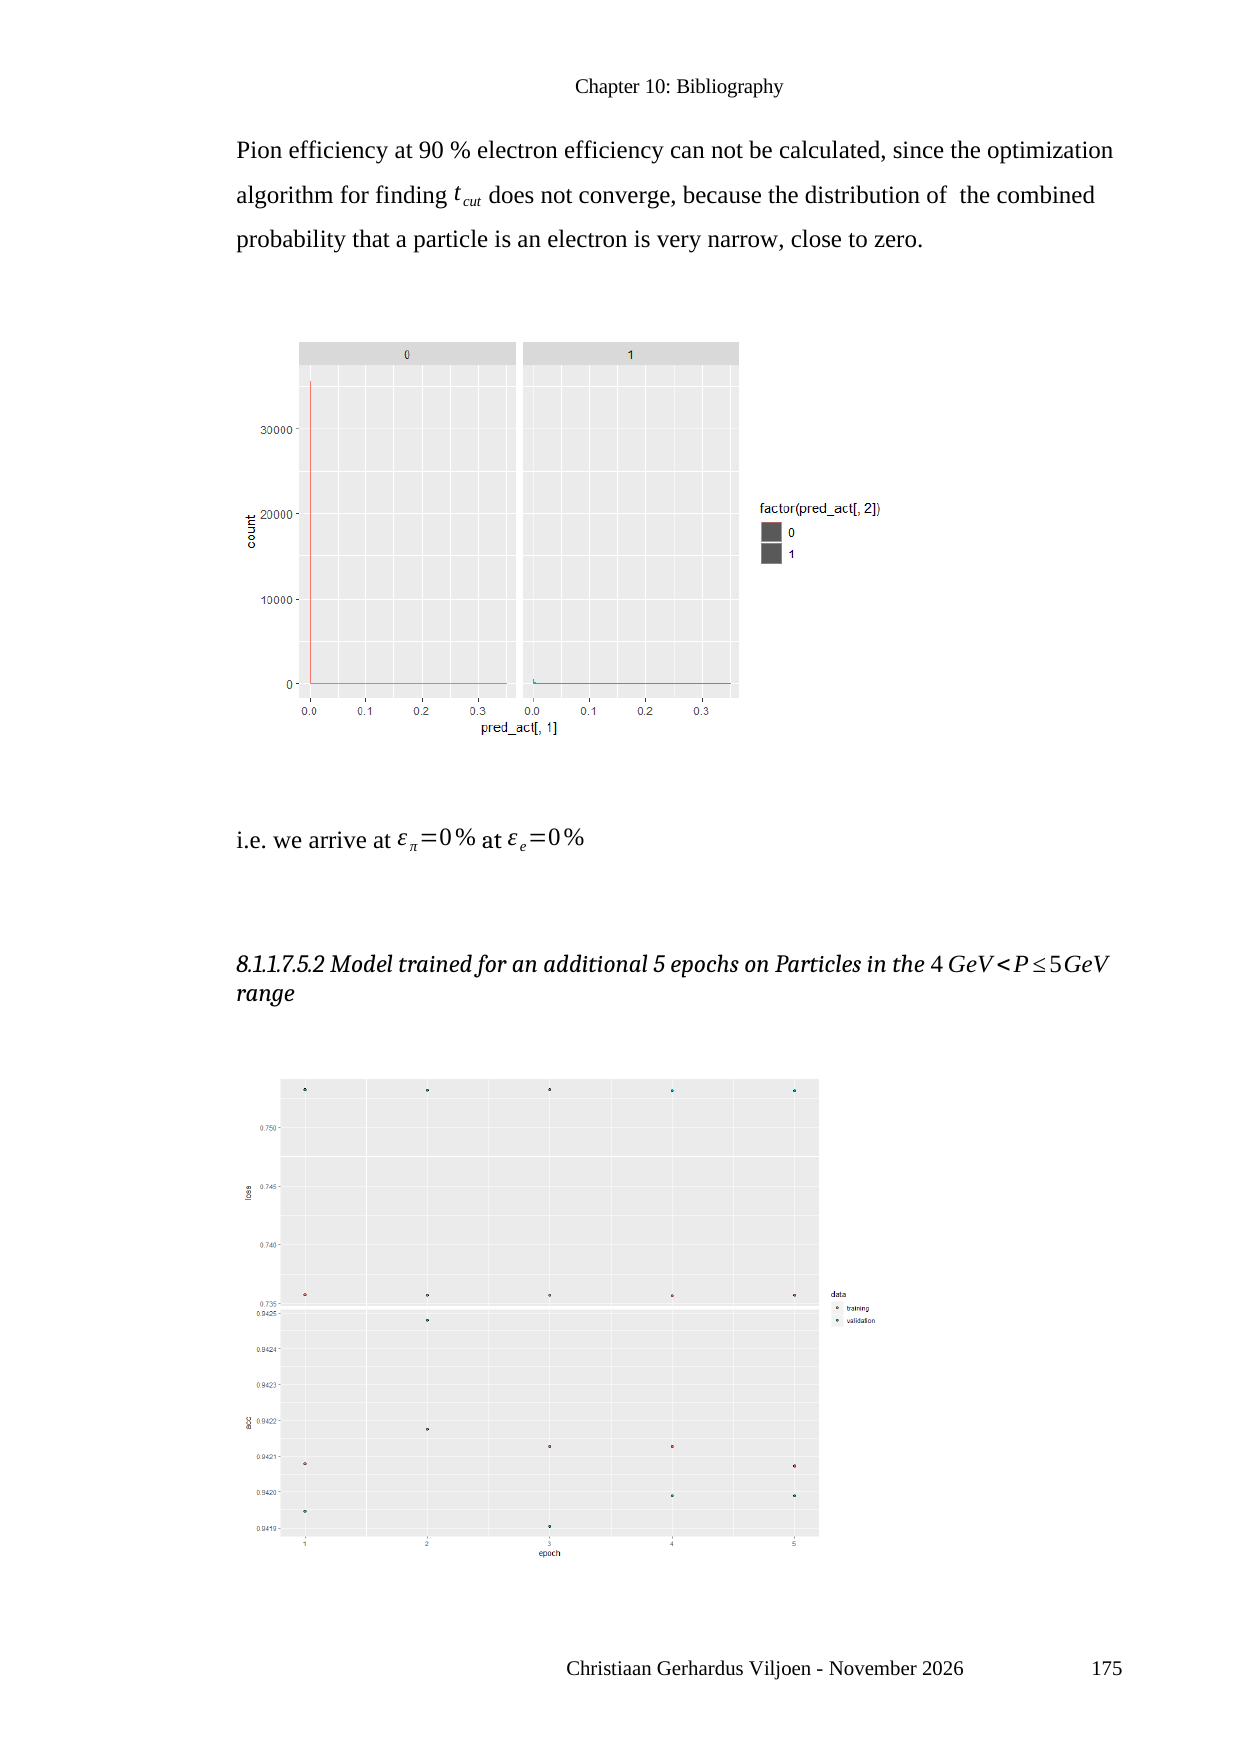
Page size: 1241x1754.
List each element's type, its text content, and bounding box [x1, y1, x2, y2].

text i.e. we arrive at at [236, 823, 1122, 855]
picture [236, 1076, 883, 1561]
text Pion efficiency at 90 % electron efficiency can not be calculated, since the optimization algorithm for finding does not converge, because the distribution of the combined probability that a particle is an electron is very narrow, close to zero. [236, 135, 1122, 253]
picture [236, 335, 894, 741]
subtitle Model trained for an additional 5 epochs on Particles in the range [236, 950, 1122, 1008]
